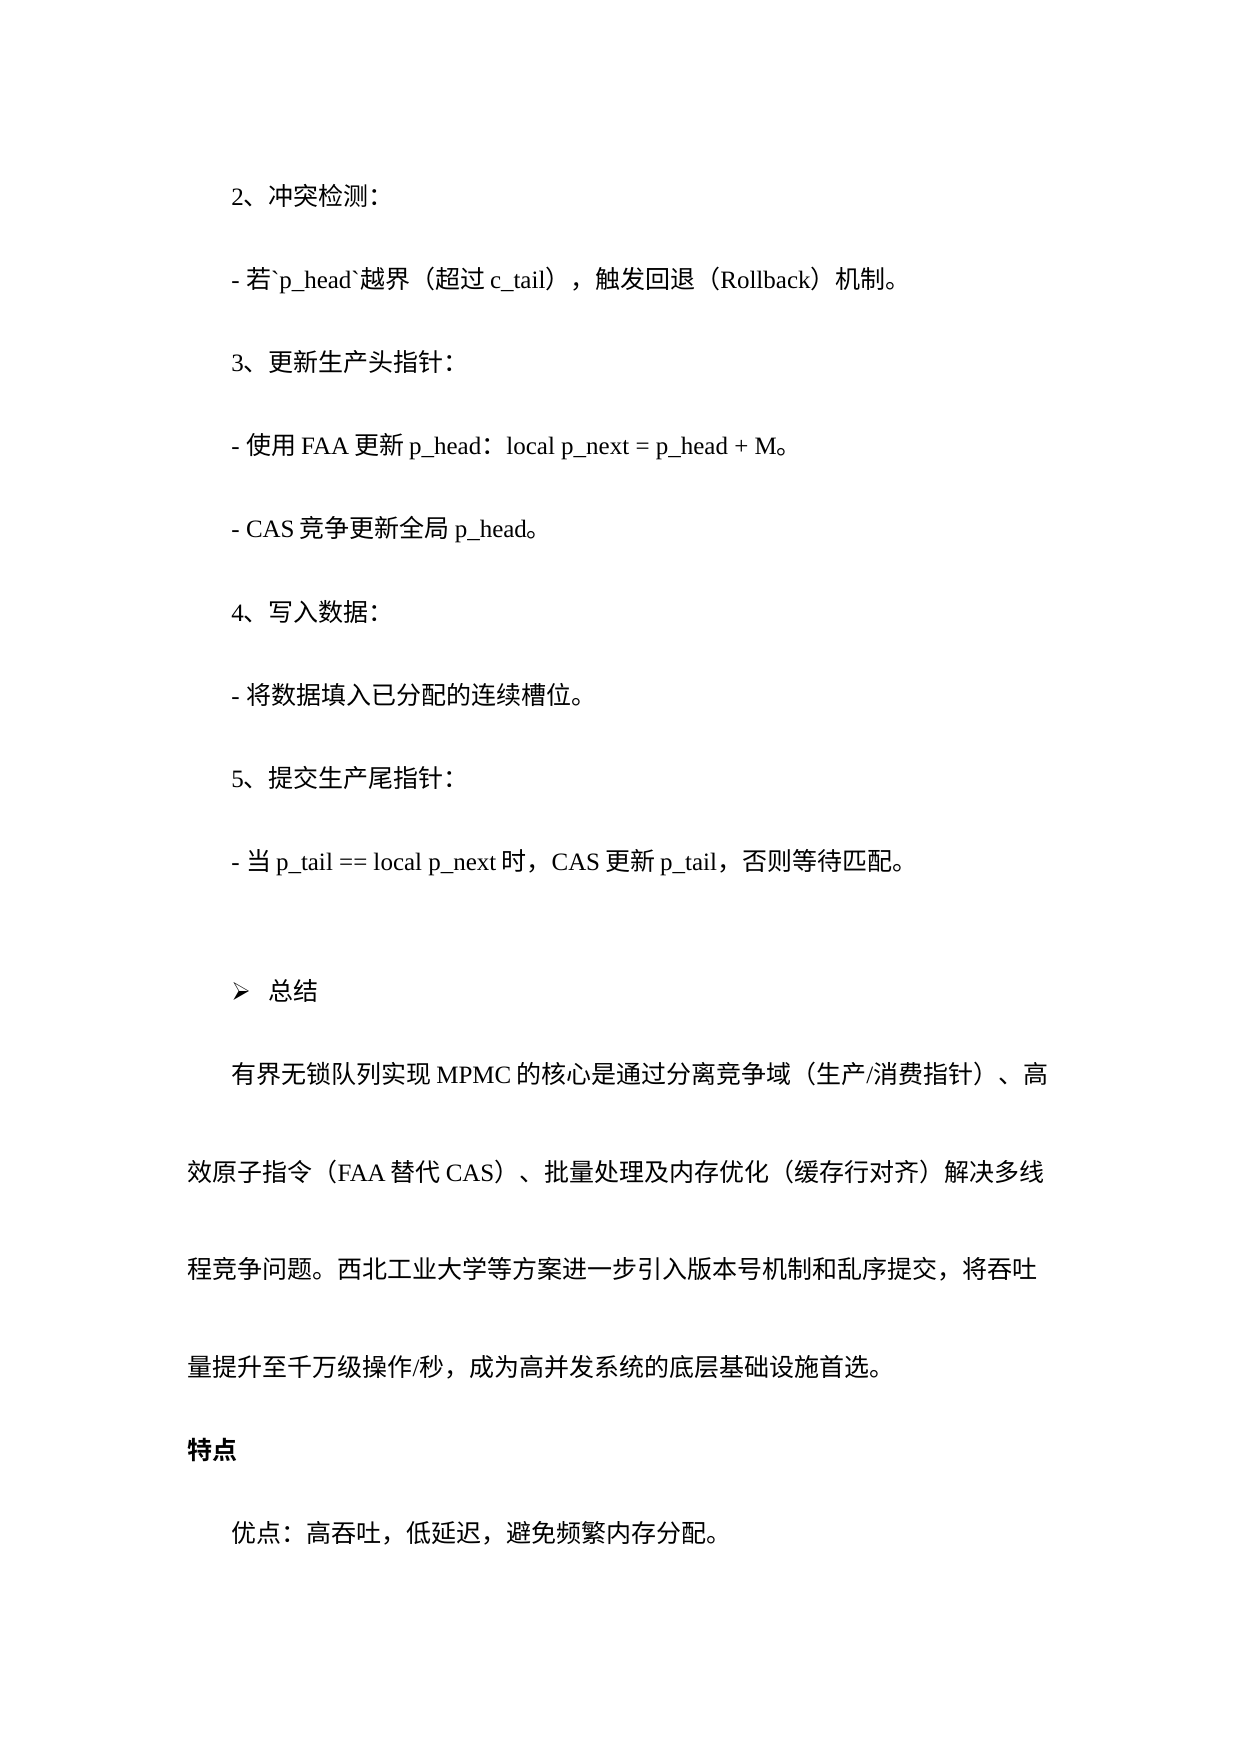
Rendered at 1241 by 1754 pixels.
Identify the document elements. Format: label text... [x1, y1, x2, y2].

text - CAS竞争更新全局p_head。 [187, 494, 1053, 559]
text - 使用FAA更新p_head：local p_next = p_head + M。 [187, 411, 1053, 476]
text - 当p_tail == local p_next时，CAS更新p_tail，否则等待匹配。 [187, 827, 1053, 892]
text - 若`p_head`越界（超过c_tail），触发回退（Rollback）机制。 [187, 245, 1053, 310]
list 总结 [231, 957, 1053, 1022]
text 3、更新生产头指针： [187, 328, 1053, 393]
text - 将数据填入已分配的连续槽位。 [187, 661, 1053, 726]
text 优点：高吞吐，低延迟，避免频繁内存分配。 [187, 1499, 1053, 1564]
text 2、冲突检测： [187, 162, 1053, 227]
text 4、写入数据： [187, 578, 1053, 643]
text 5、提交生产尾指针： [187, 744, 1053, 809]
subtitle 特点 [187, 1416, 1053, 1481]
text 有界无锁队列实现MPMC的核心是通过分离竞争域（生产/消费指针）、高效原子指令（FAA替代CAS）、批量处理及内存优化（缓存行对齐）解决多线程竞争问题。西北工业大学等方案进一步引入版本号机制和乱序提交，将吞吐量提升至千万级操作/秒，成为高并发系统的底层基础设施首选。 [187, 1040, 1053, 1398]
